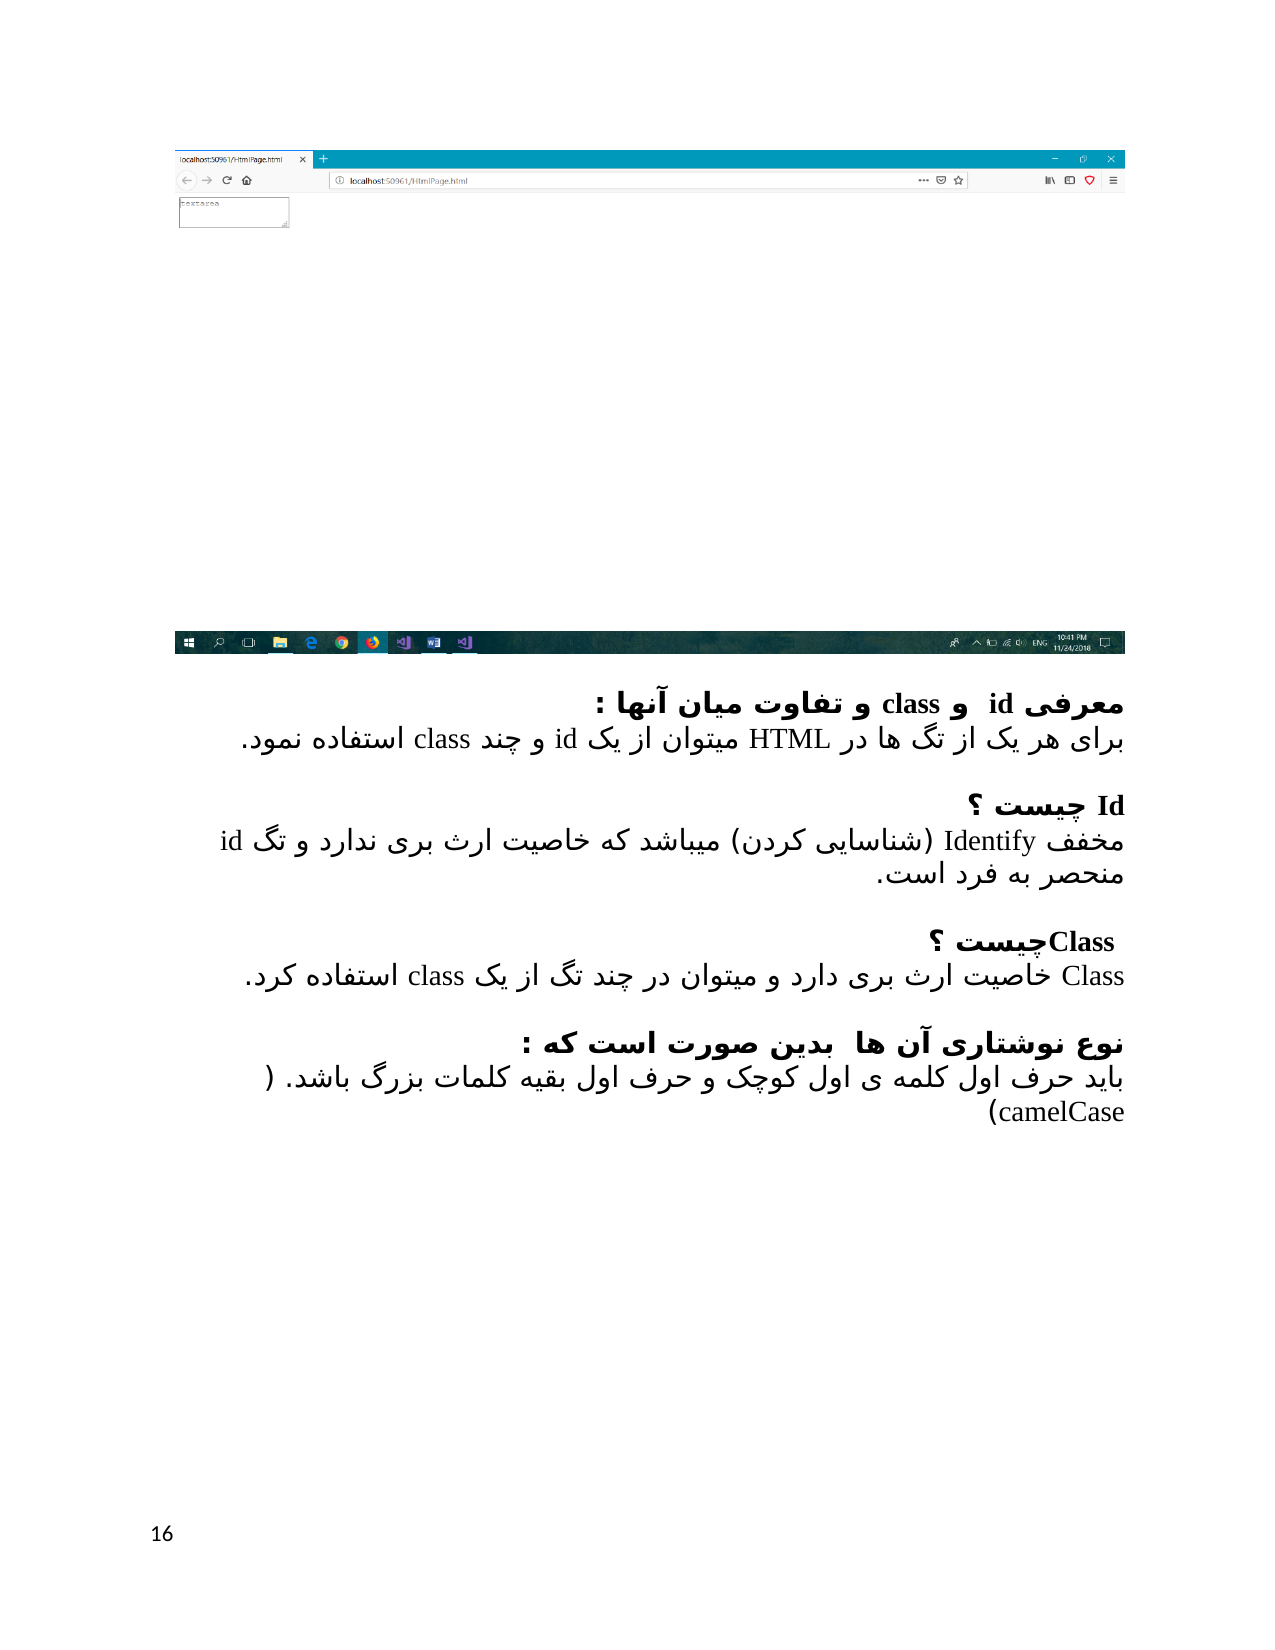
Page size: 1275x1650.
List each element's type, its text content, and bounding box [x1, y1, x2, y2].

text نوع نوشتاری آن ها بدین صورت است که : [150, 1026, 1125, 1060]
text Class خاصیت ارث بری دارد و میتوان در چند تگ از یک class استفاده کرد. [150, 958, 1125, 993]
text مخفف Identify (شناسایی کردن) میباشد که خاصیت ارث بری ندارد و تگ id منحصر به فرد است. [150, 823, 1125, 891]
text Id چیست ؟ [150, 788, 1125, 823]
text Classچیست ؟ [150, 924, 1125, 958]
picture [175, 150, 1125, 654]
text برای هر یک از تگ ها در HTML میتوان از یک id و چند class استفاده نمود. [150, 721, 1125, 755]
text معرفی id و class و تفاوت میان آنها : [150, 687, 1125, 721]
text باید حرف اول کلمه ی اول کوچک و حرف اول بقیه کلمات بزرگ باشد. (camelCase) [150, 1060, 1125, 1128]
